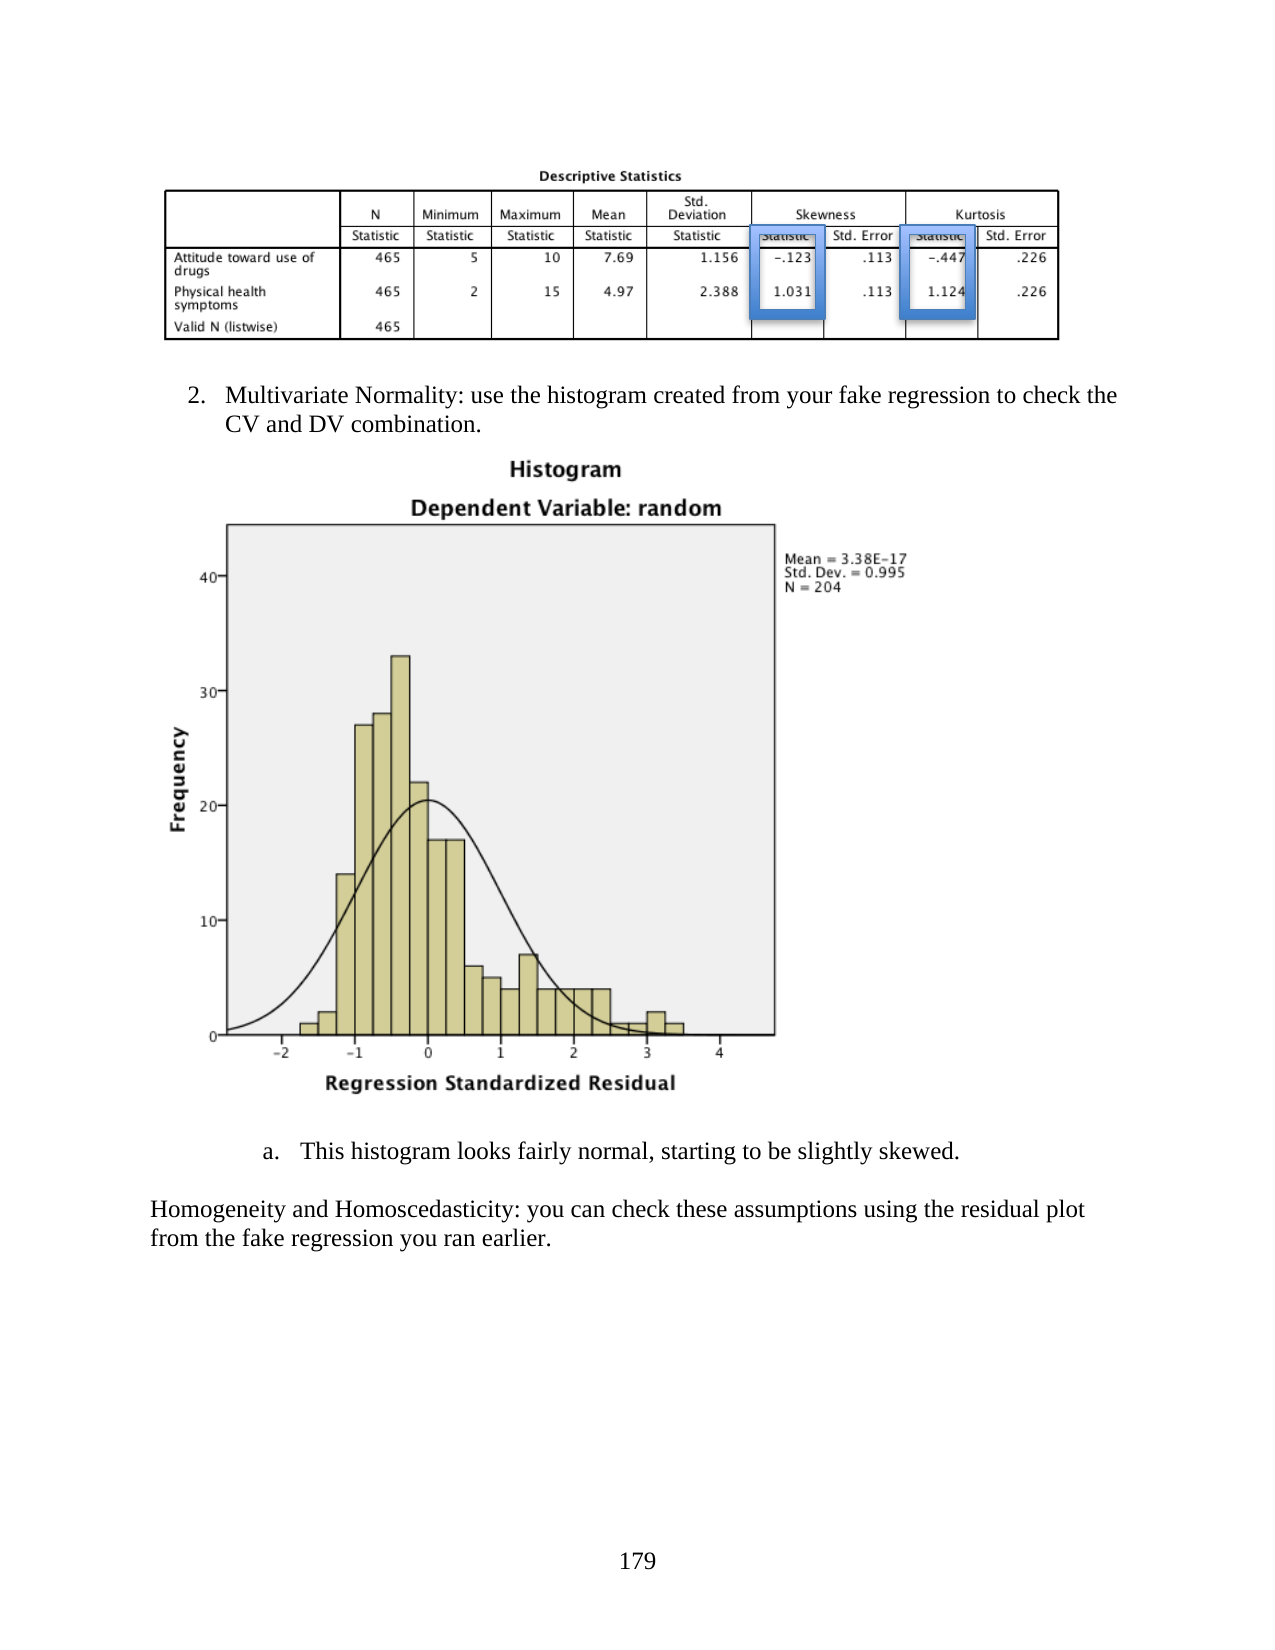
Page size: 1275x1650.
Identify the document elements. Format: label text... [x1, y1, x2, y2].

picture [150, 150, 1120, 354]
text Homogeneity and Homoscedasticity: you can check these assumptions using the residual plot from the fake regression you ran earlier. [150, 1194, 1125, 1251]
list This histogram looks fairly normal, starting to be slightly skewed. [262, 1136, 1125, 1165]
picture [150, 437, 929, 1137]
